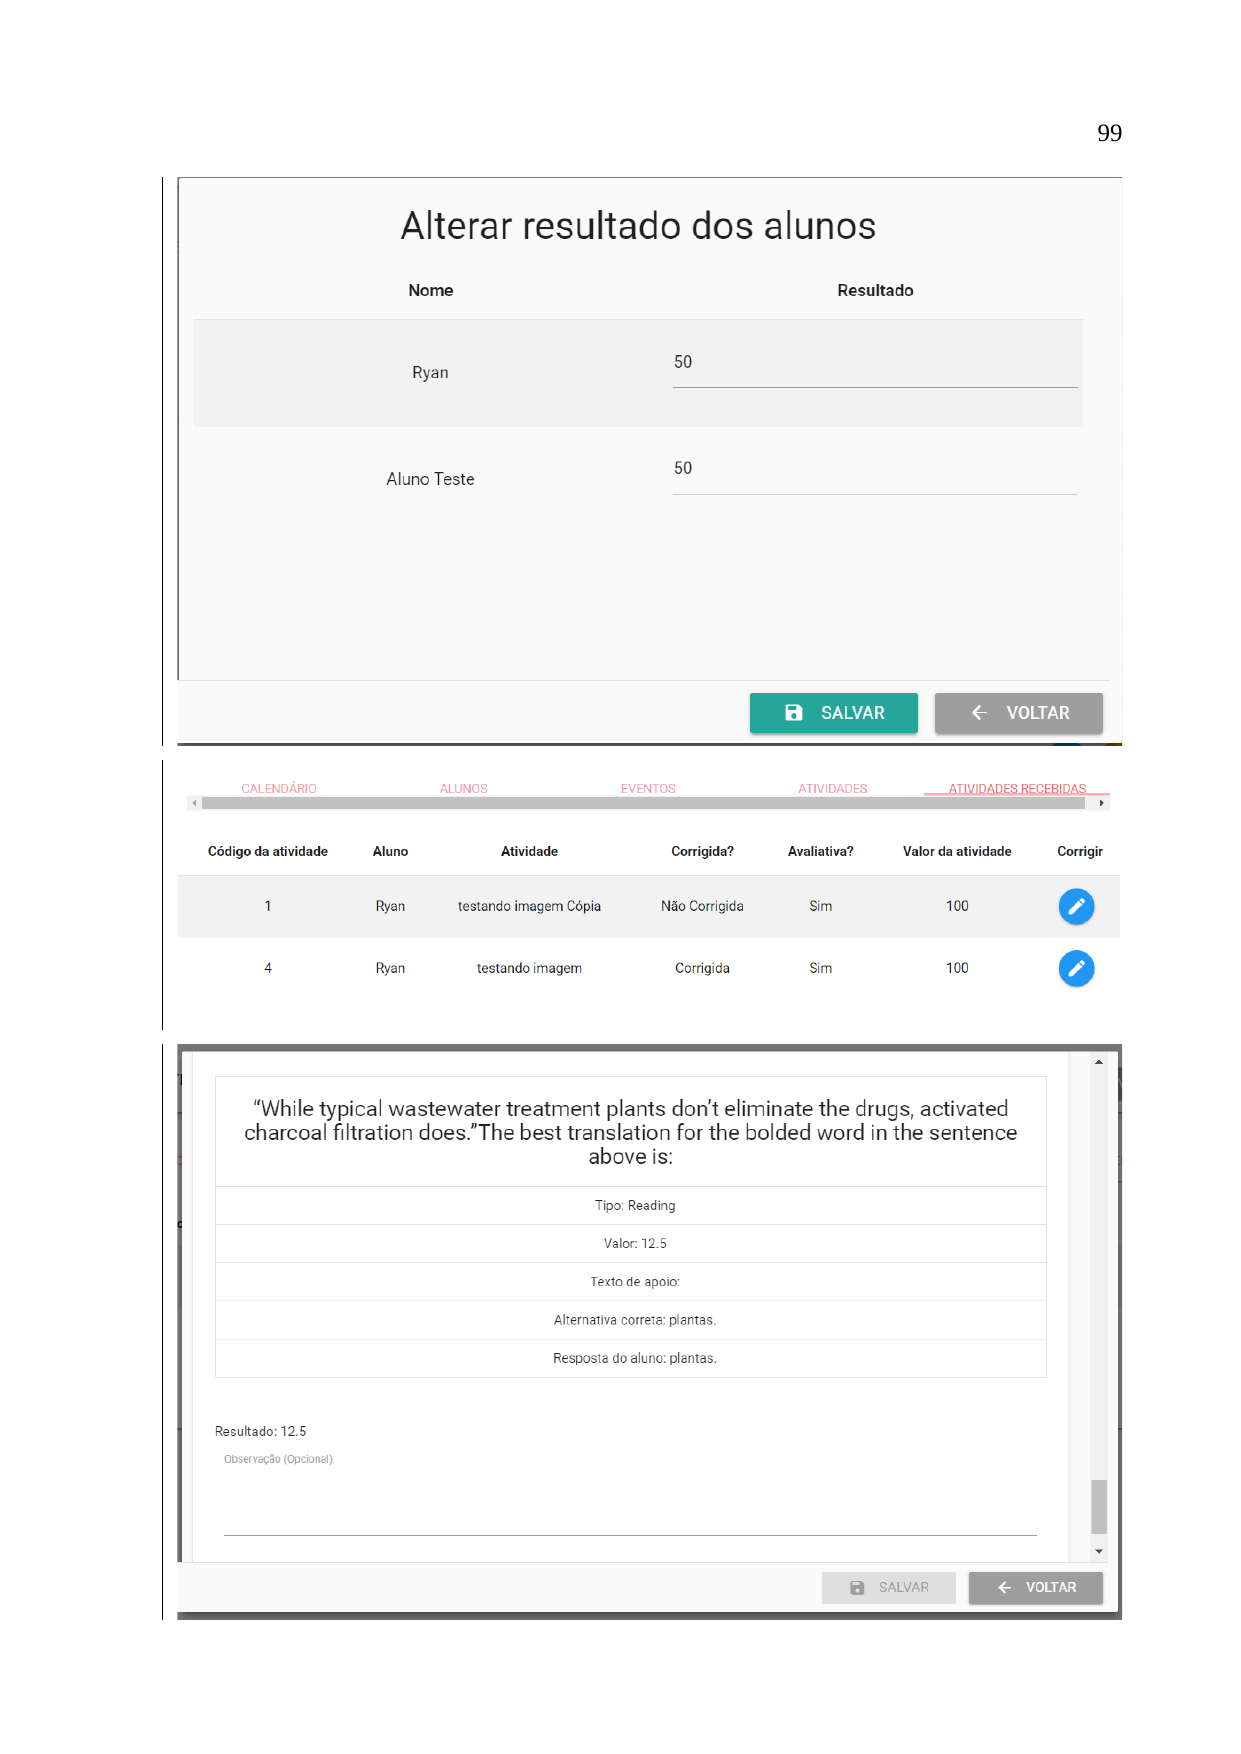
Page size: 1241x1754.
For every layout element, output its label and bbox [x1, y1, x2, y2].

picture [177, 177, 1123, 746]
picture [177, 760, 1123, 1030]
picture [177, 1044, 1123, 1620]
